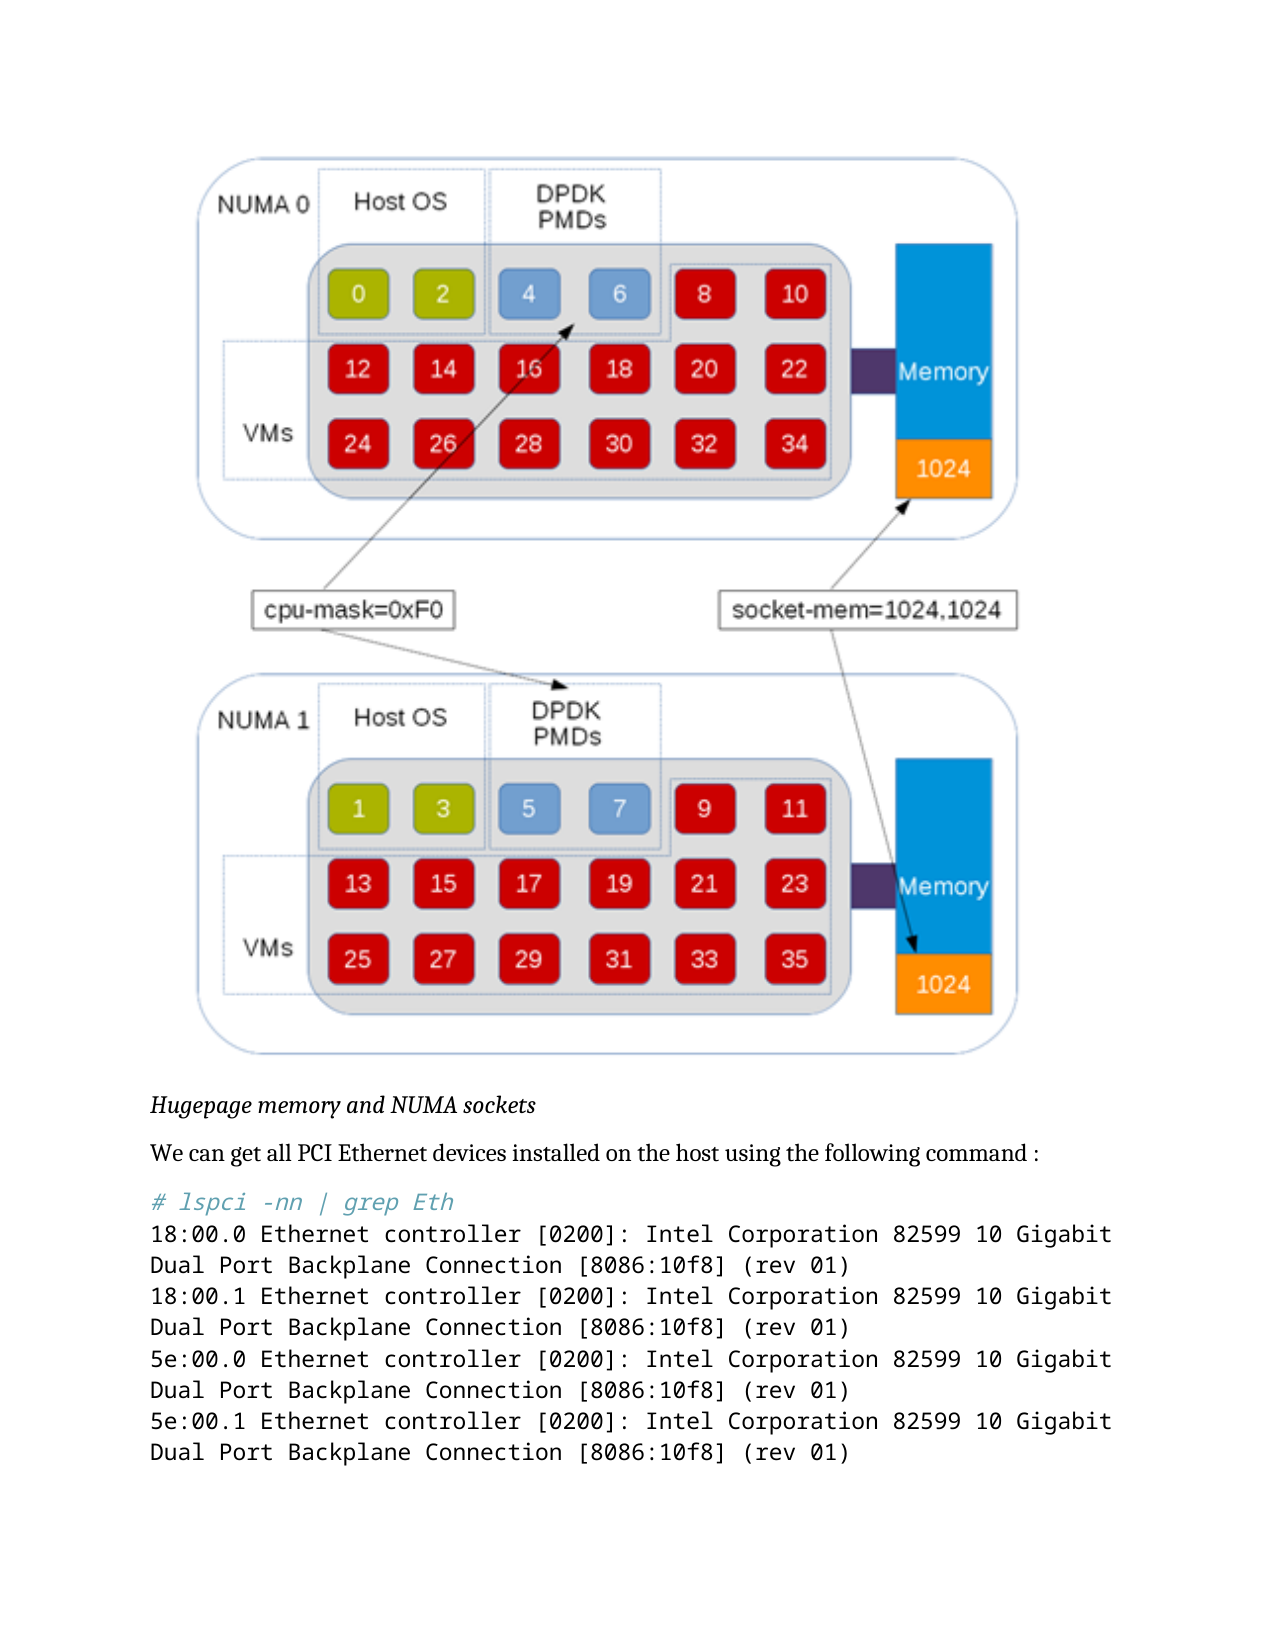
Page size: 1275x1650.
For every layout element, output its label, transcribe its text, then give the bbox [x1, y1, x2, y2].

text # lspci -nn | grep Eth 18:00.0 Ethernet controller [0200]: Intel Corporation 82599 10 Gigabit Dual Port Backplane Connection [8086:10f8] (rev 01) 18:00.1 Ethernet controller [0200]: Intel Corporation 82599 10 Gigabit Dual Port Backplane Connection [8086:10f8] (rev 01) 5e:00.0 Ethernet controller [0200]: Intel Corporation 82599 10 Gigabit Dual Port Backplane Connection [8086:10f8] (rev 01) 5e:00.1 Ethernet controller [0200]: Intel Corporation 82599 10 Gigabit Dual Port Backplane Connection [8086:10f8] (rev 01) [150, 1186, 1125, 1467]
picture [168, 150, 1044, 1071]
text We can get all PCI Ethernet devices installed on the host using the following command : [150, 1139, 1125, 1167]
text Hugepage memory and NUMA sockets [150, 1091, 1125, 1120]
